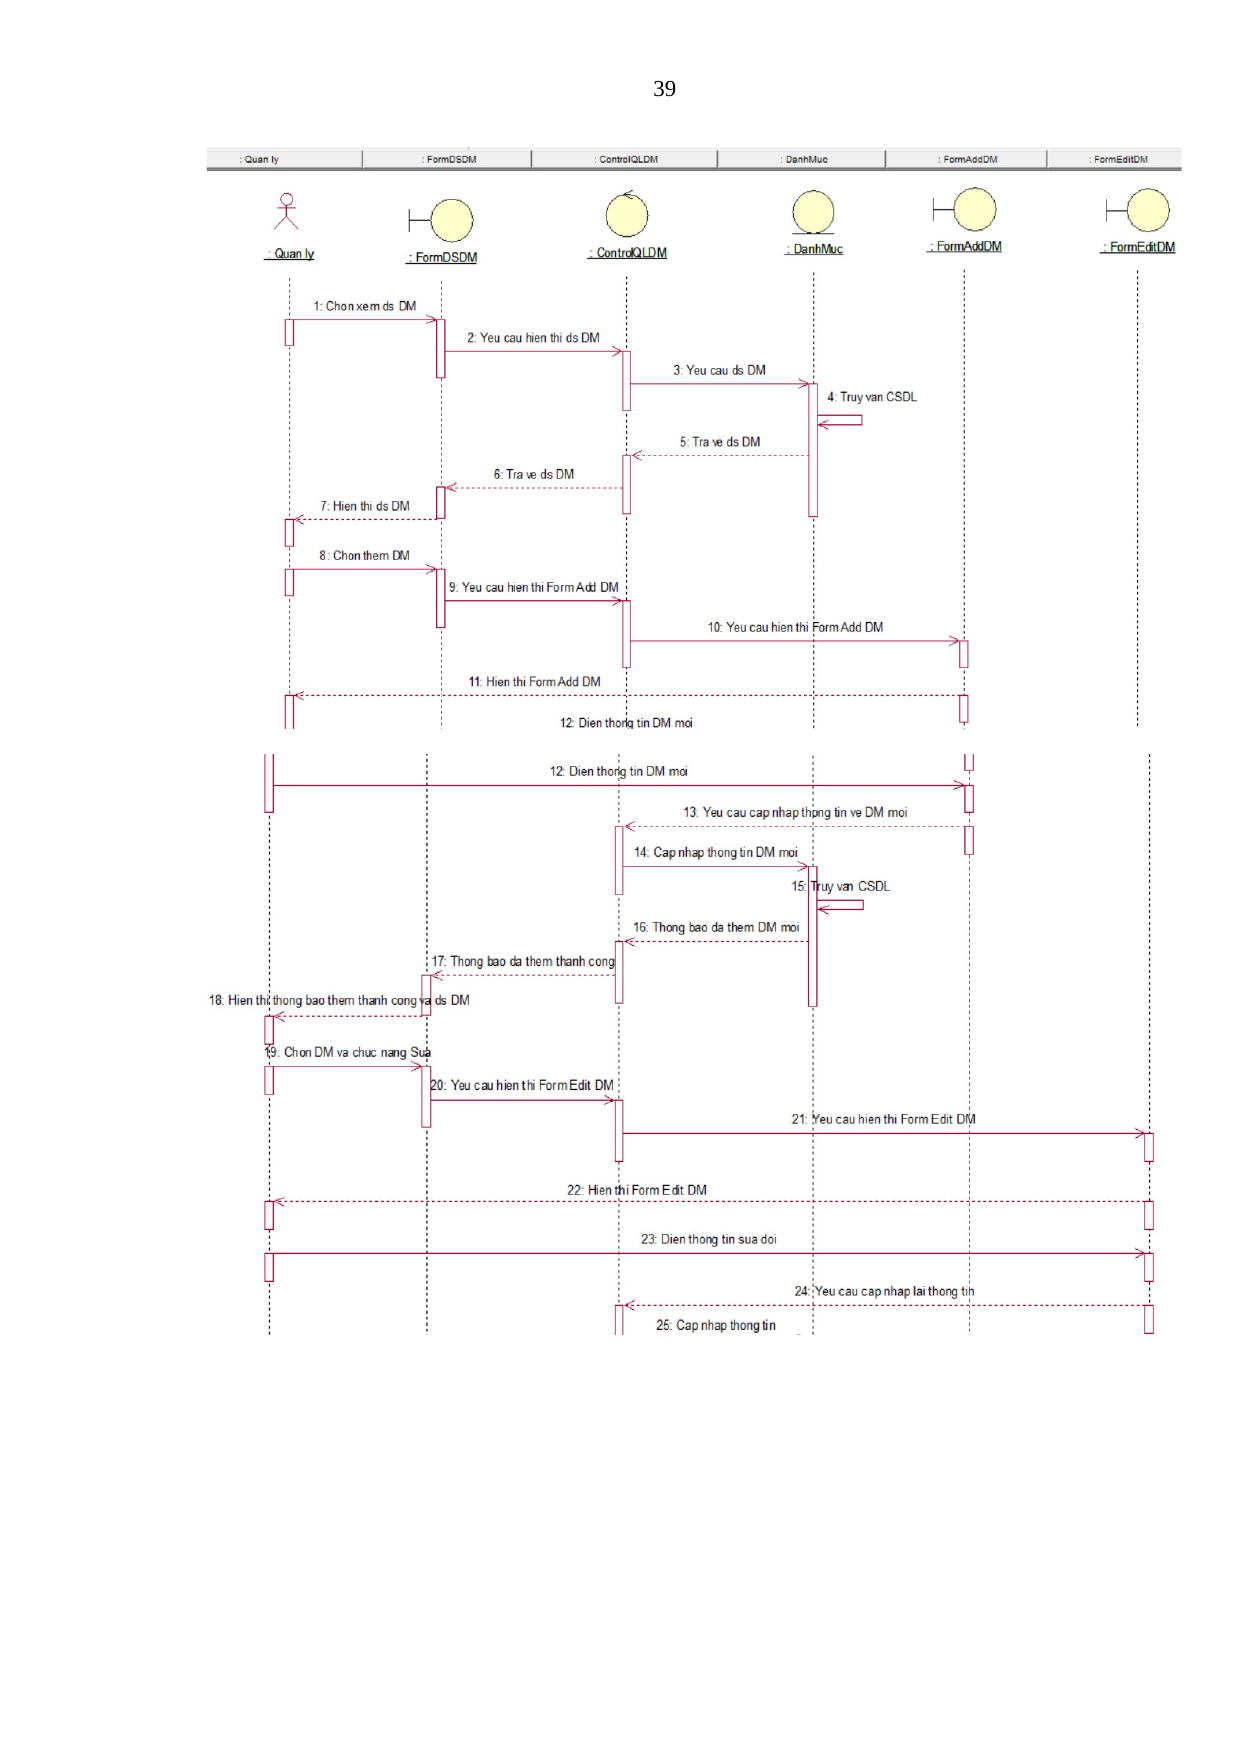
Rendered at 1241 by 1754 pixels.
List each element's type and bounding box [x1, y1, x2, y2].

picture [206, 754, 1182, 1335]
picture [206, 147, 1182, 729]
